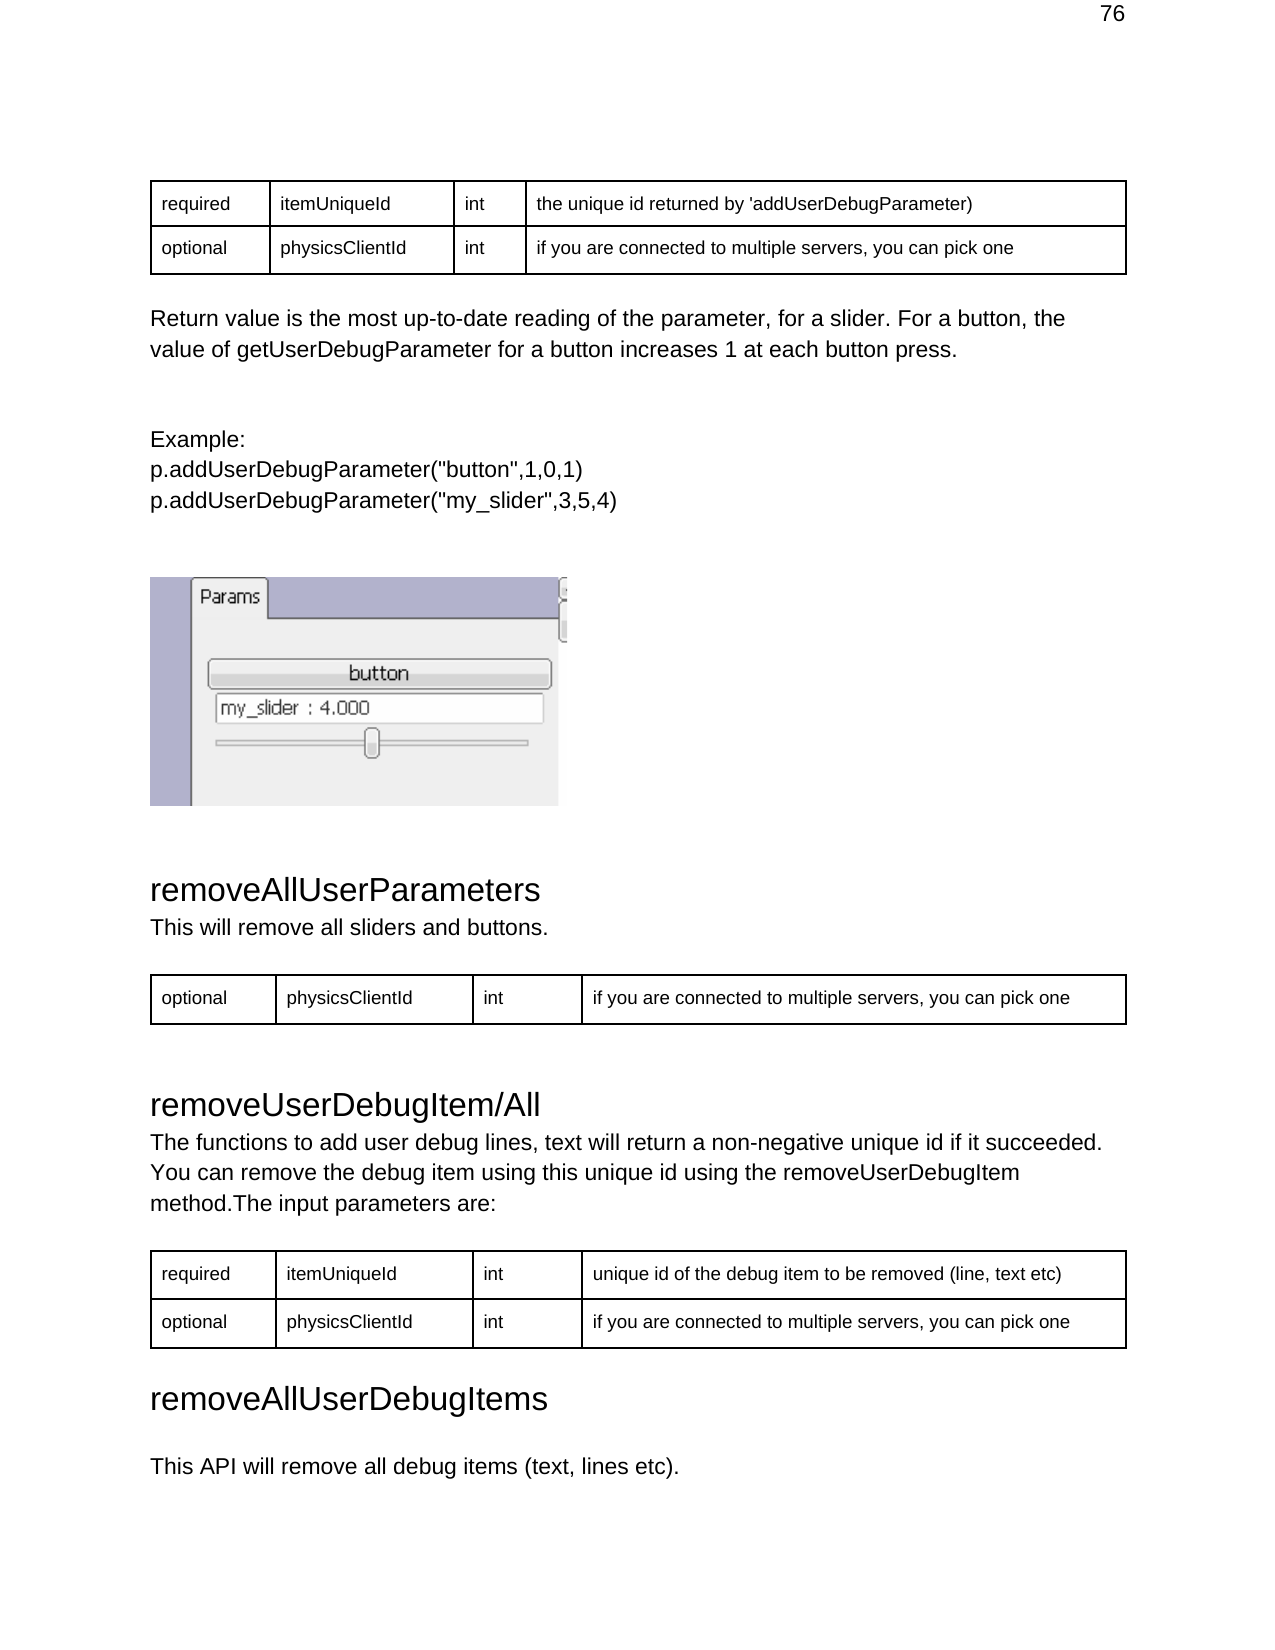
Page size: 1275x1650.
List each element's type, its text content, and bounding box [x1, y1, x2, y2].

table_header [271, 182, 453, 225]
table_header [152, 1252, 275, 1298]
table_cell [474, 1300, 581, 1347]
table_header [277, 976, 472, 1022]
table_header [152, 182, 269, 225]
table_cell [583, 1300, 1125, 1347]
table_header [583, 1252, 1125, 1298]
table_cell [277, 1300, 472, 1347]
text p.addUserDebugParameter("my_slider",3,5,4) [150, 487, 1125, 513]
text The functions to add user debug lines, text will return a non-negative unique id if it succeeded. You can remove the debug item using this unique id using the removeUserDebugItem method.The input parameters are: [150, 1129, 1125, 1216]
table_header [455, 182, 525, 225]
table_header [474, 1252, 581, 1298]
text Example: [150, 426, 1125, 452]
text removeAllUserParameters [150, 869, 1125, 908]
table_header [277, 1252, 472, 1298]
text This API will remove all debug items (text, lines etc). [150, 1453, 1125, 1480]
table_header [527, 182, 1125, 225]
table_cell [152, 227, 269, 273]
text This will remove all sliders and buttons. [150, 914, 1125, 940]
text removeAllUserDebugItems [150, 1379, 1125, 1417]
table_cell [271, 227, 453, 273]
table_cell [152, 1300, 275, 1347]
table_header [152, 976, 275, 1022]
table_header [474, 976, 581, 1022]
picture [150, 577, 568, 806]
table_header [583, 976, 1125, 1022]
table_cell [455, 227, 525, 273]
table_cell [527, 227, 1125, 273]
text Return value is the most up-to-date reading of the parameter, for a slider. For a button, the value of getUserDebugParameter for a button increases 1 at each button press. [150, 305, 1125, 362]
text removeUserDebugItem/All [150, 1085, 1125, 1123]
text p.addUserDebugParameter("button",1,0,1) [150, 456, 1125, 483]
